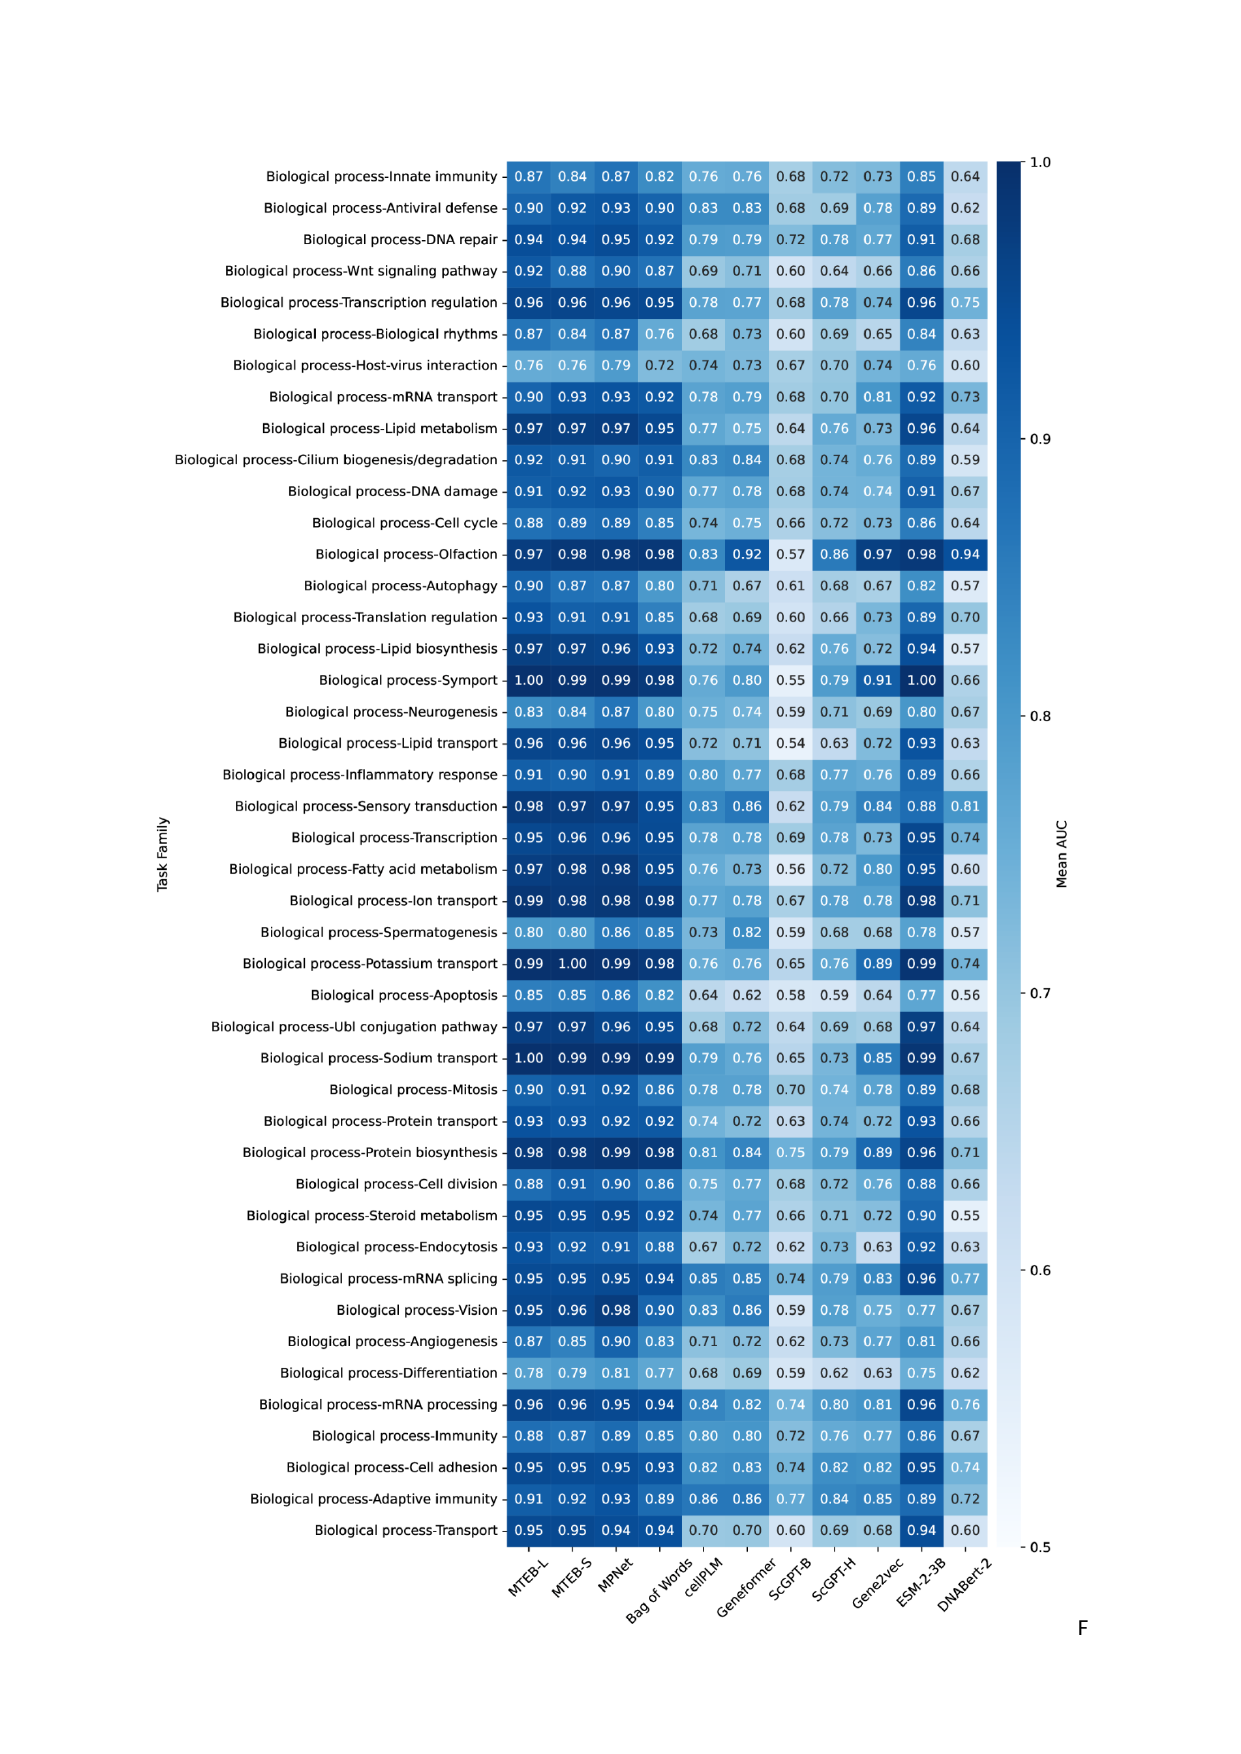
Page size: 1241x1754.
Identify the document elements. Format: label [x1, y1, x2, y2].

picture [147, 147, 1078, 1636]
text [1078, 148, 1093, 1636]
